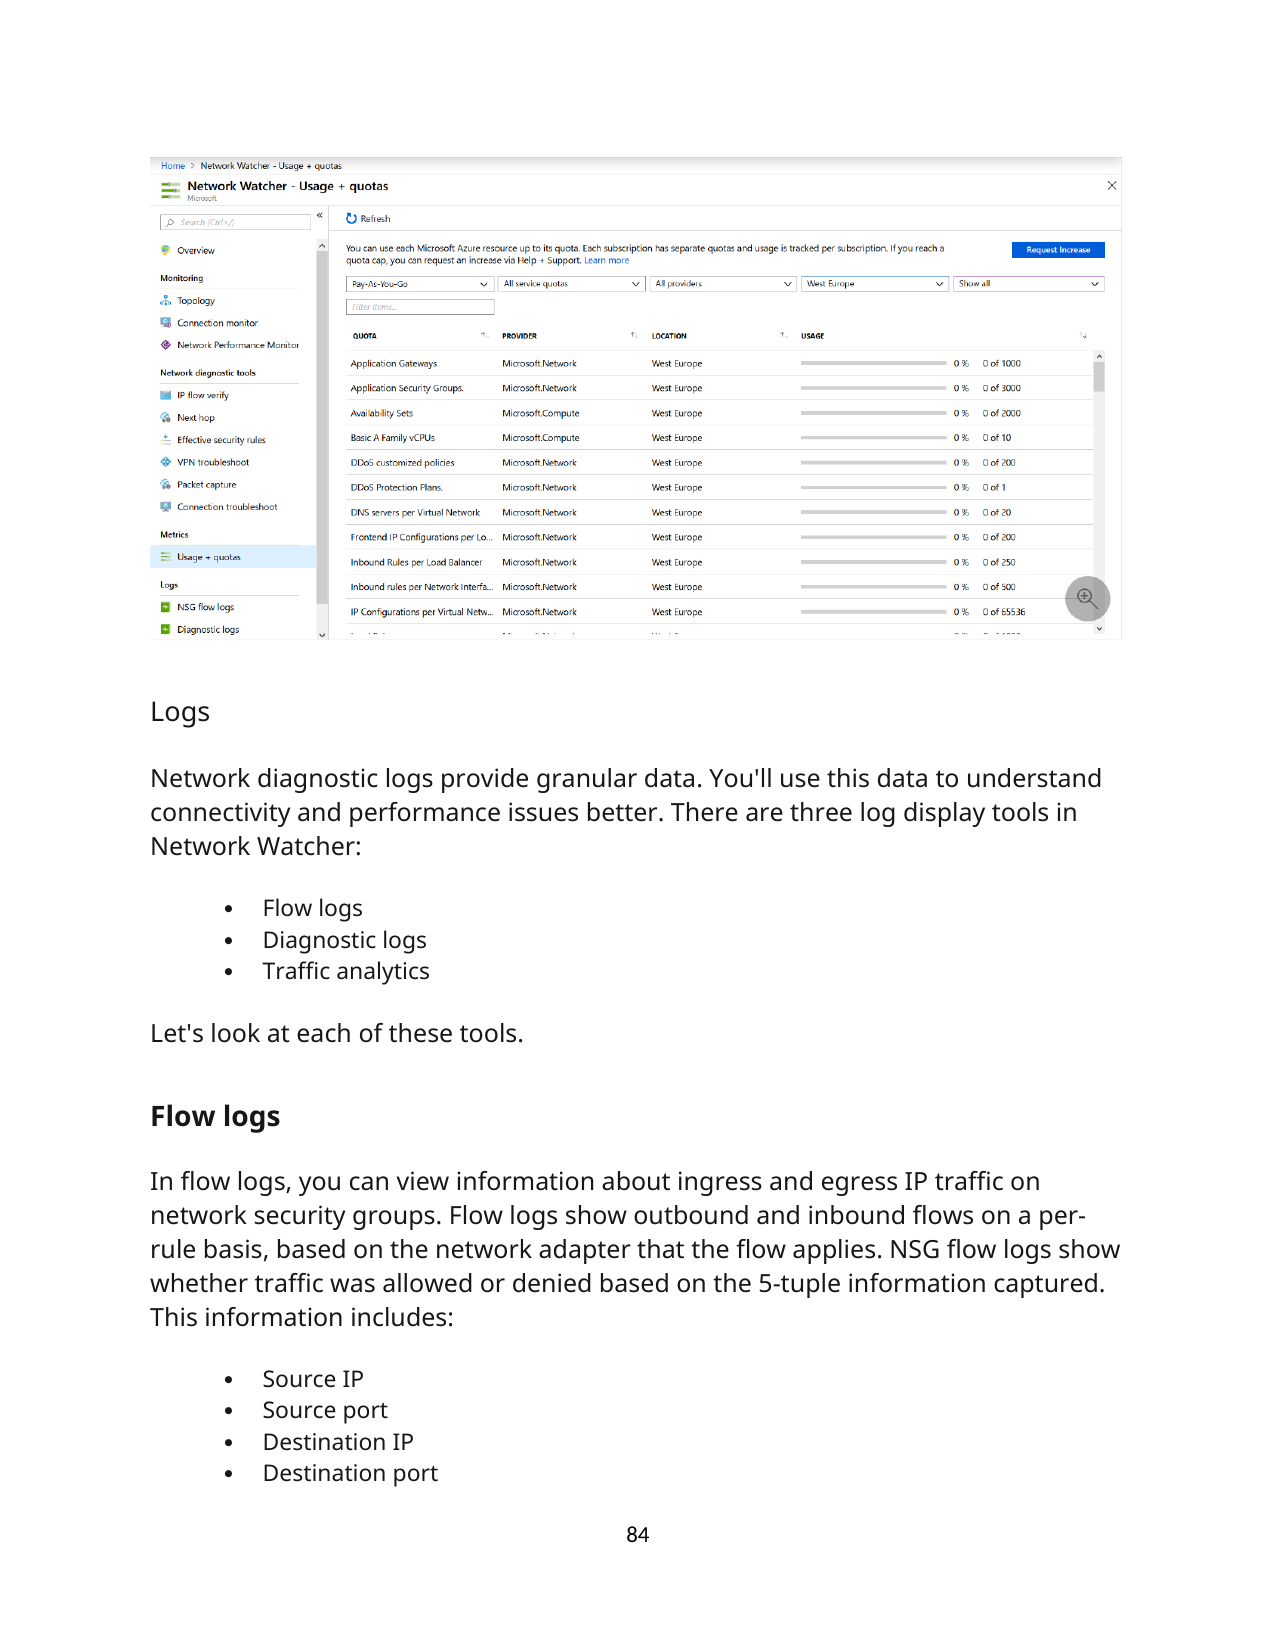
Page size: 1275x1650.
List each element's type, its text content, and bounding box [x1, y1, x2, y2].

text Network diagnostic logs provide granular data. You'll use this data to understand connectivity and performance issues better. There are three log display tools in Network Watcher: [150, 761, 1125, 863]
subtitle Logs [150, 692, 1125, 729]
list Diagnostic logs [225, 923, 1125, 955]
list Destination IP [225, 1426, 1125, 1457]
list Flow logs [225, 892, 1125, 923]
text In flow logs, you can view information about ingress and egress IP traffic on network security groups. Flow logs show outbound and inbound flows on a per-rule basis, based on the network adapter that the flow applies. NSG flow logs show whether traffic was allowed or denied based on the 5-tuple information captured. This information includes: [150, 1164, 1125, 1334]
list Destination port [225, 1457, 1125, 1488]
subtitle Flow logs [150, 1096, 1125, 1134]
list Source port [225, 1394, 1125, 1426]
picture [150, 150, 1125, 640]
list Source IP [225, 1363, 1125, 1394]
text Let's look at each of these tools. [150, 1015, 1125, 1049]
list Traffic analytics [225, 955, 1125, 986]
